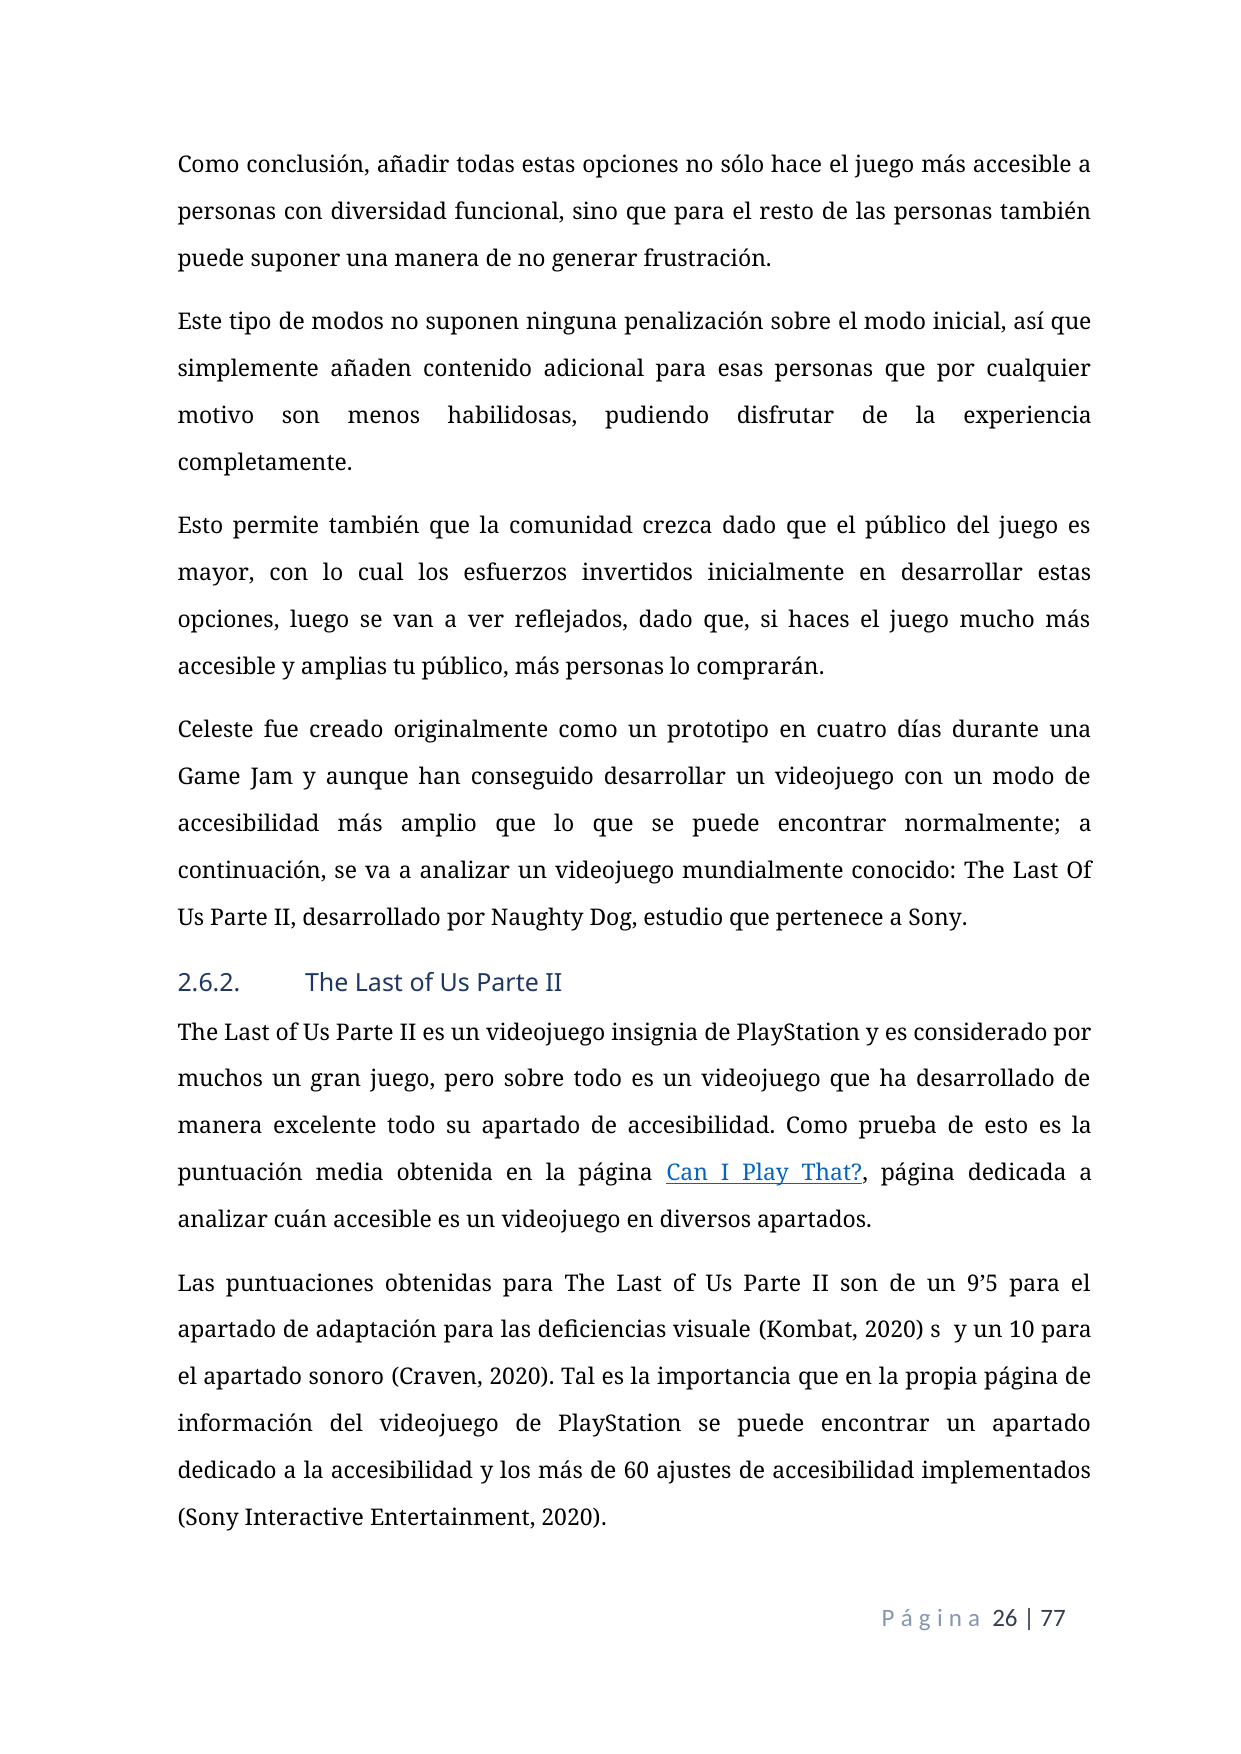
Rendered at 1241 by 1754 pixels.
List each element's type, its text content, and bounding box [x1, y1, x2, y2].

text Celeste fue creado originalmente como un prototipo en cuatro días durante una Game Jam y aunque han conseguido desarrollar un videojuego con un modo de accesibilidad más amplio que lo que se puede encontrar normalmente; a continuación, se va a analizar un videojuego mundialmente conocido: The Last Of Us Parte II, desarrollado por Naughty Dog, estudio que pertenece a Sony. [177, 713, 1092, 932]
text The Last of Us Parte II es un videojuego insignia de PlayStation y es considerado por muchos un gran juego, pero sobre todo es un videojuego que ha desarrollado de manera excelente todo su apartado de accesibilidad. Como prueba de esto es la puntuación media obtenida en la página Can I Play That?, página dedicada a analizar cuán accesible es un videojuego en diversos apartados. [177, 1015, 1092, 1234]
text Esto permite también que la comunidad crezca dado que el público del juego es mayor, con lo cual los esfuerzos invertidos inicialmente en desarrollar estas opciones, luego se van a ver reflejados, dado que, si haces el juego mucho más accesible y amplias tu público, más personas lo comprarán. [177, 509, 1092, 681]
text Las puntuaciones obtenidas para The Last of Us Parte II son de un 9’5 para el apartado de adaptación para las deficiencias visuale s y un 10 para el apartado sonoro . Tal es la importancia que en la propia página de información del videojuego de PlayStation se puede encontrar un apartado dedicado a la accesibilidad y los más de 60 ajustes de accesibilidad implementados. [177, 1266, 1092, 1532]
list The Last of Us Parte II [177, 964, 1092, 998]
text Como conclusión, añadir todas estas opciones no sólo hace el juego más accesible a personas con diversidad funcional, sino que para el resto de las personas también puede suponer una manera de no generar frustración. [177, 148, 1092, 273]
text Este tipo de modos no suponen ninguna penalización sobre el modo inicial, así que simplemente añaden contenido adicional para esas personas que por cualquier motivo son menos habilidosas, pudiendo disfrutar de la experiencia completamente. [177, 305, 1092, 477]
